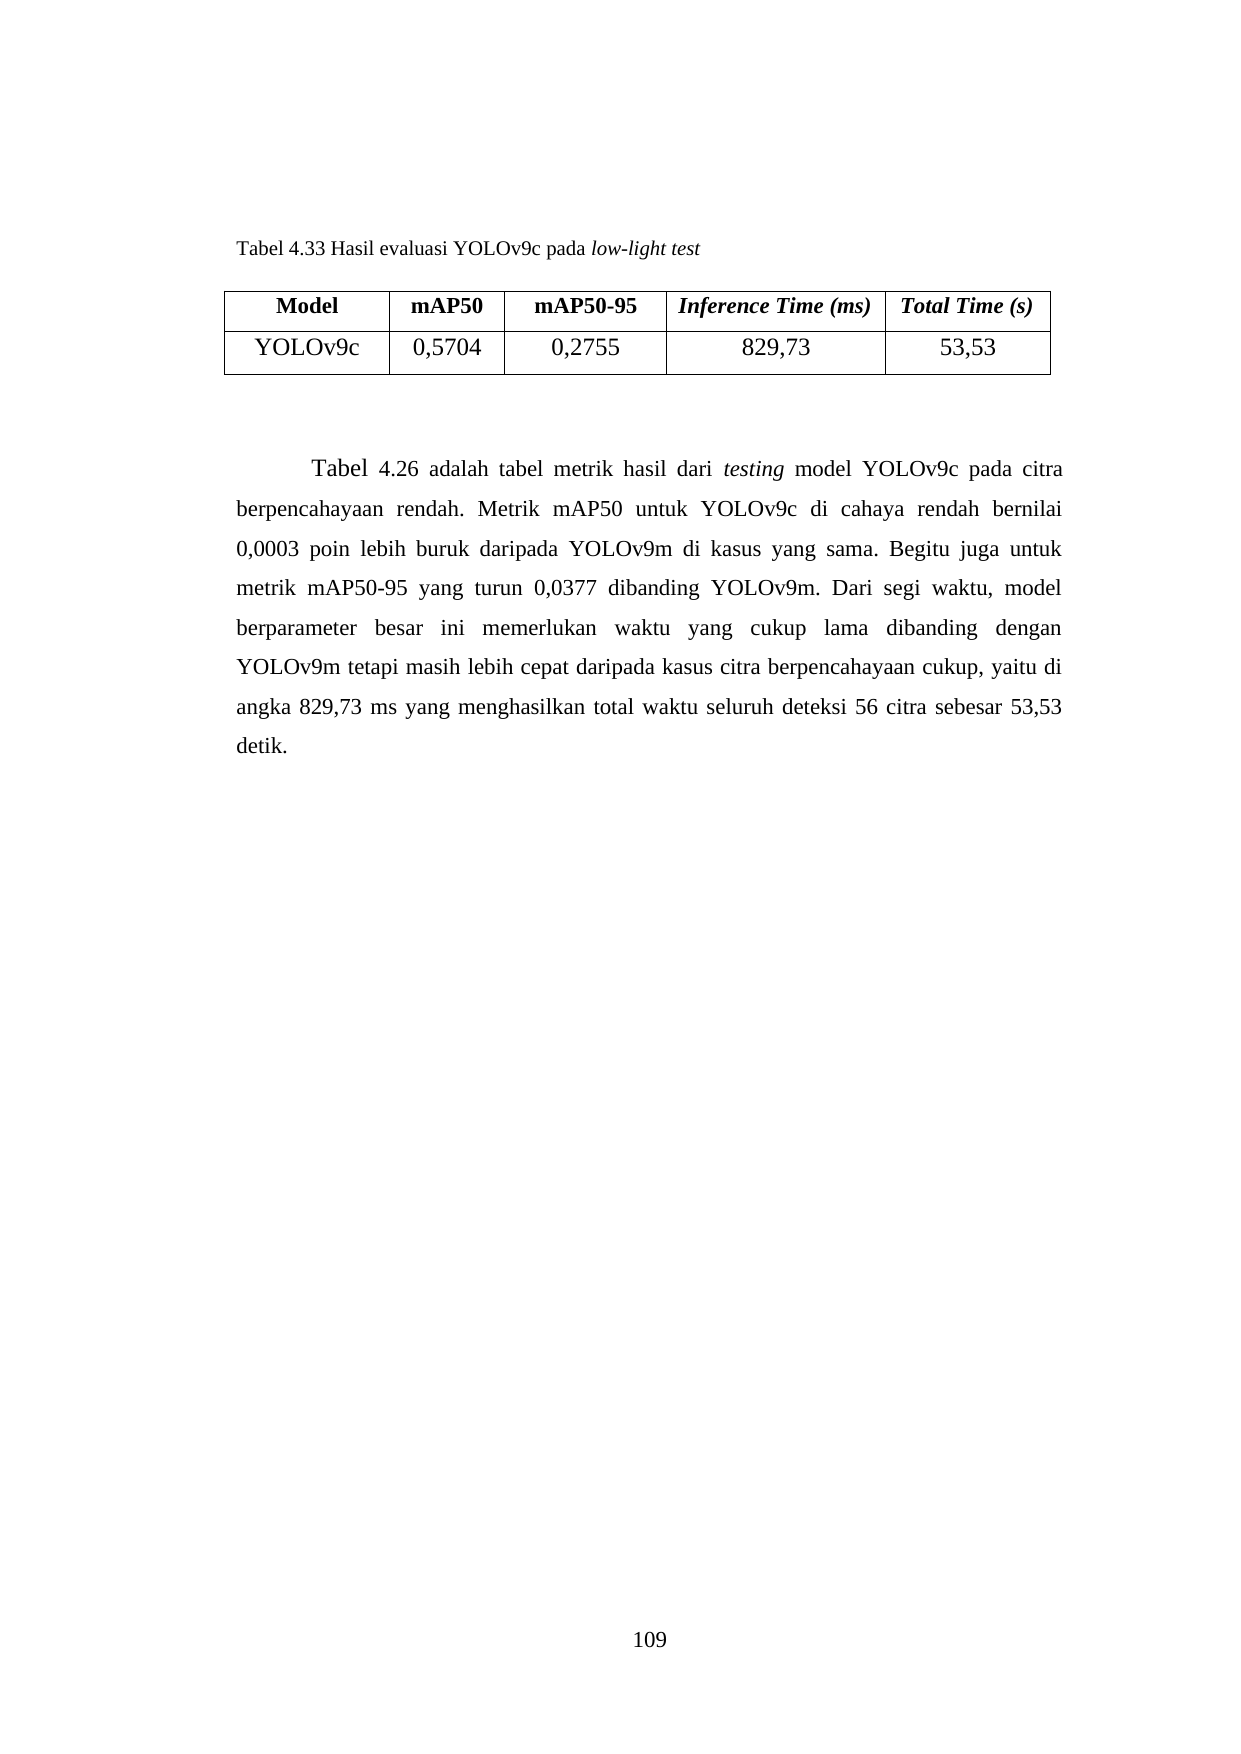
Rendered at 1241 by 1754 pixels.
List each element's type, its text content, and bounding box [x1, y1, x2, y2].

table_cell 0,5704 [390, 332, 504, 374]
text Tabel 4.26 adalah tabel metrik hasil dari testing model YOLOv9c pada citra berpencahayaan rendah. Metrik mAP50 untuk YOLOv9c di cahaya rendah bernilai 0,0003 poin lebih buruk daripada YOLOv9m di kasus yang sama. Begitu juga untuk metrik mAP50-95 yang turun 0,0377 dibanding YOLOv9m. Dari segi waktu, model berparameter besar ini memerlukan waktu yang cukup lama dibanding dengan YOLOv9m tetapi masih lebih cepat daripada kasus citra berpencahayaan cukup, yaitu di angka 829,73 ms yang menghasilkan total waktu seluruh deteksi 56 citra sebesar 53,53 detik. [236, 453, 1063, 758]
table_cell 0,2755 [505, 332, 666, 374]
table_header mAP50 [390, 292, 504, 331]
table_cell 829,73 [667, 332, 885, 374]
table_header Total Time (s) [886, 292, 1050, 331]
table_cell 53,53 [886, 332, 1050, 374]
table_header mAP50-95 [505, 292, 666, 331]
table_header Inference Time (ms) [667, 292, 885, 331]
table_header Model [225, 292, 389, 331]
table_cell YOLOv9c [225, 332, 389, 374]
